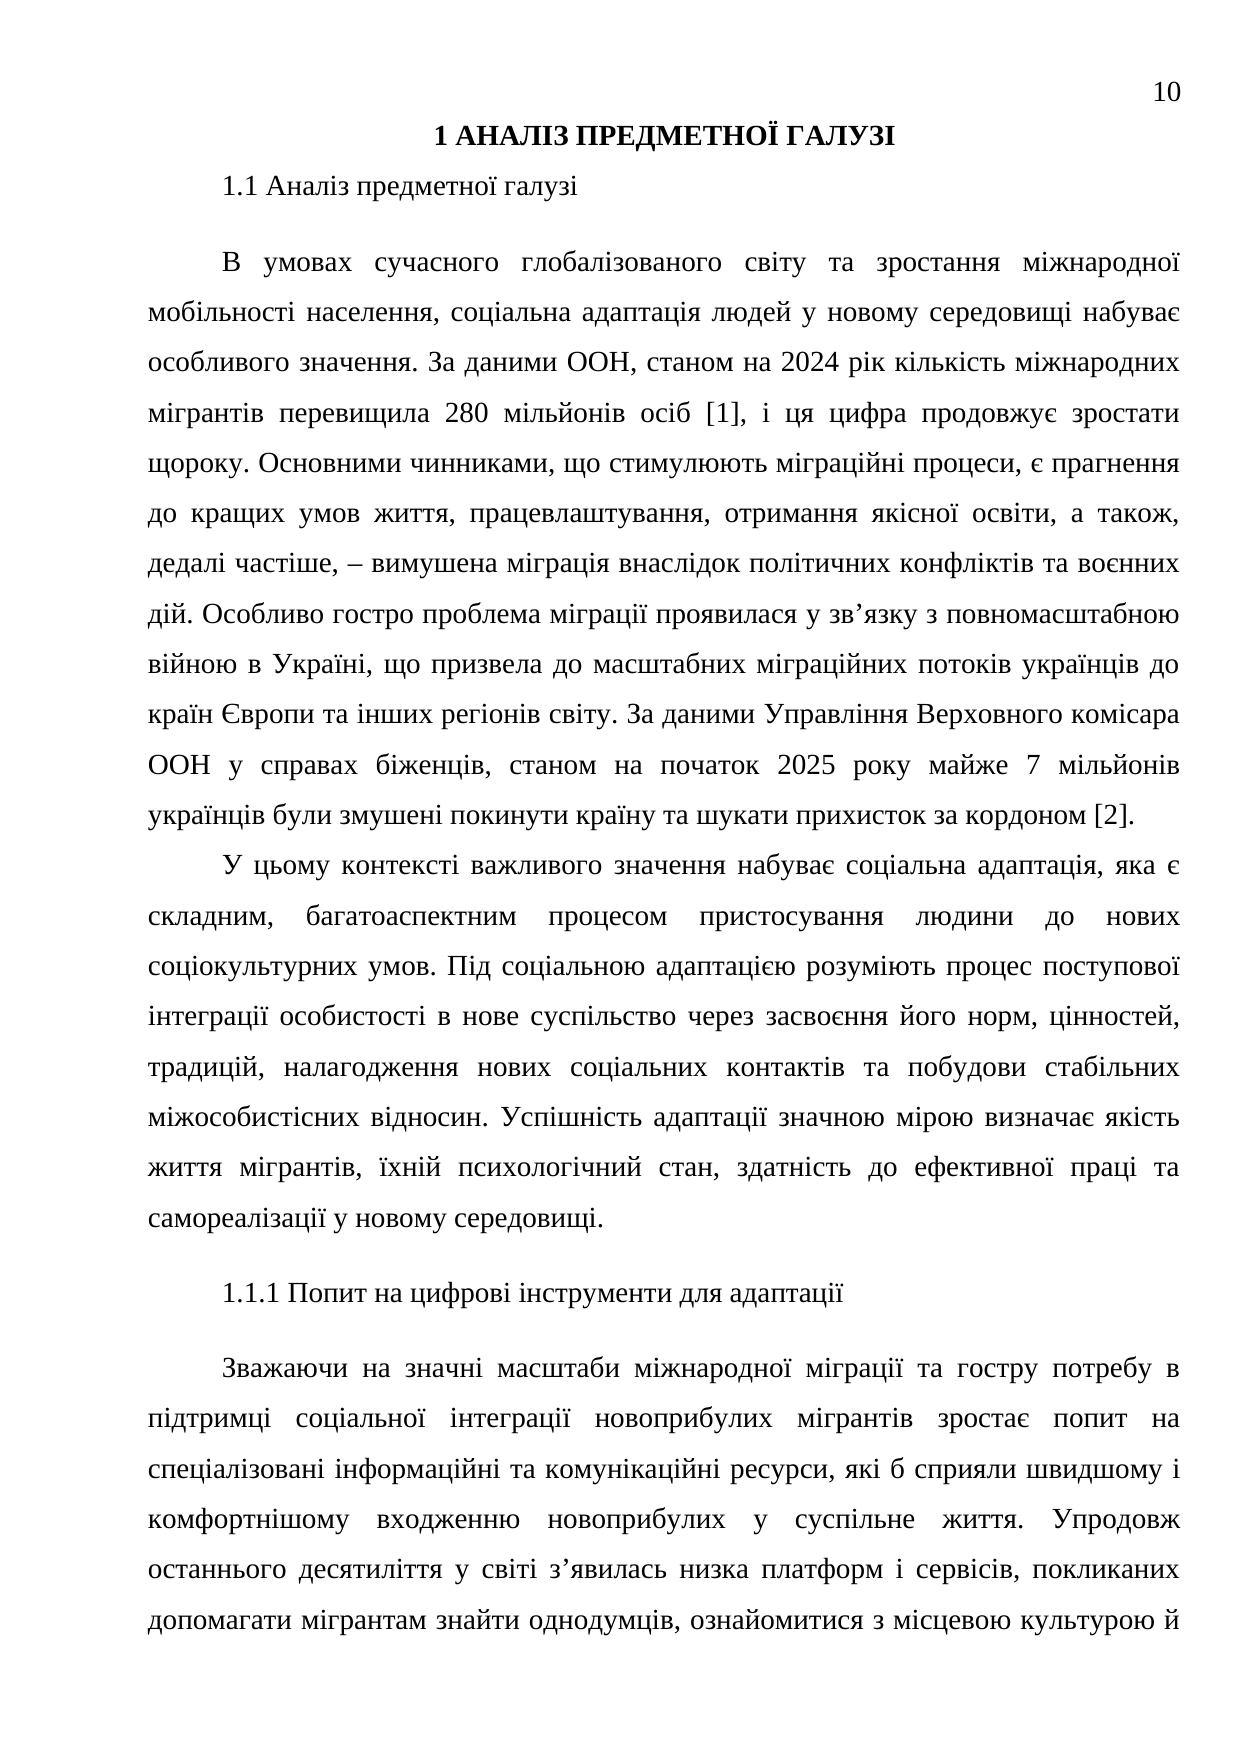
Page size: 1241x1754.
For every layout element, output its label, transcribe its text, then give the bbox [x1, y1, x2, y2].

text У цьому контексті важливого значення набуває соціальна адаптація, яка є складним, багатоаспектним процесом пристосування людини до нових соціокультурних умов. Під соціальною адаптацією розуміють процес поступової інтеграції особистості в нове суспільство через засвоєння його норм, цінностей, традицій, налагодження нових соціальних контактів та побудови стабільних міжособистісних відносин. Успішність адаптації значною мірою визначає якість життя мігрантів, їхній психологічний стан, здатність до ефективної праці та самореалізації у новому середовищі. [148, 847, 1181, 1233]
text В умовах сучасного глобалізованого світу та зростання міжнародної мобільності населення, соціальна адаптація людей у новому середовищі набуває особливого значення. За даними ООН, станом на 2024 рік кількість міжнародних мігрантів перевищила 280 мільйонів осіб [1], і ця цифра продовжує зростати щороку. Основними чинниками, що стимулюють міграційні процеси, є прагнення до кращих умов життя, працевлаштування, отримання якісної освіти, а також, дедалі частіше, – вимушена міграція внаслідок політичних конфліктів та воєнних дій. Особливо гостро проблема міграції проявилася у зв’язку з повномасштабною війною в Україні, що призвела до масштабних міграційних потоків українців до країн Європи та інших регіонів світу. За даними Управління Верховного комісара ООН у справах біженців, станом на початок 2025 року майже 7 мільйонів українців були змушені покинути країну та шукати прихисток за кордоном [2]. [148, 244, 1181, 831]
text 1.1.1 Попит на цифрові інструменти для адаптації [148, 1275, 1181, 1308]
text 1 Аналіз предметної галузі [148, 118, 1181, 152]
text 1.1 Аналіз предметної галузі [148, 168, 1181, 202]
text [148, 1350, 1181, 1635]
